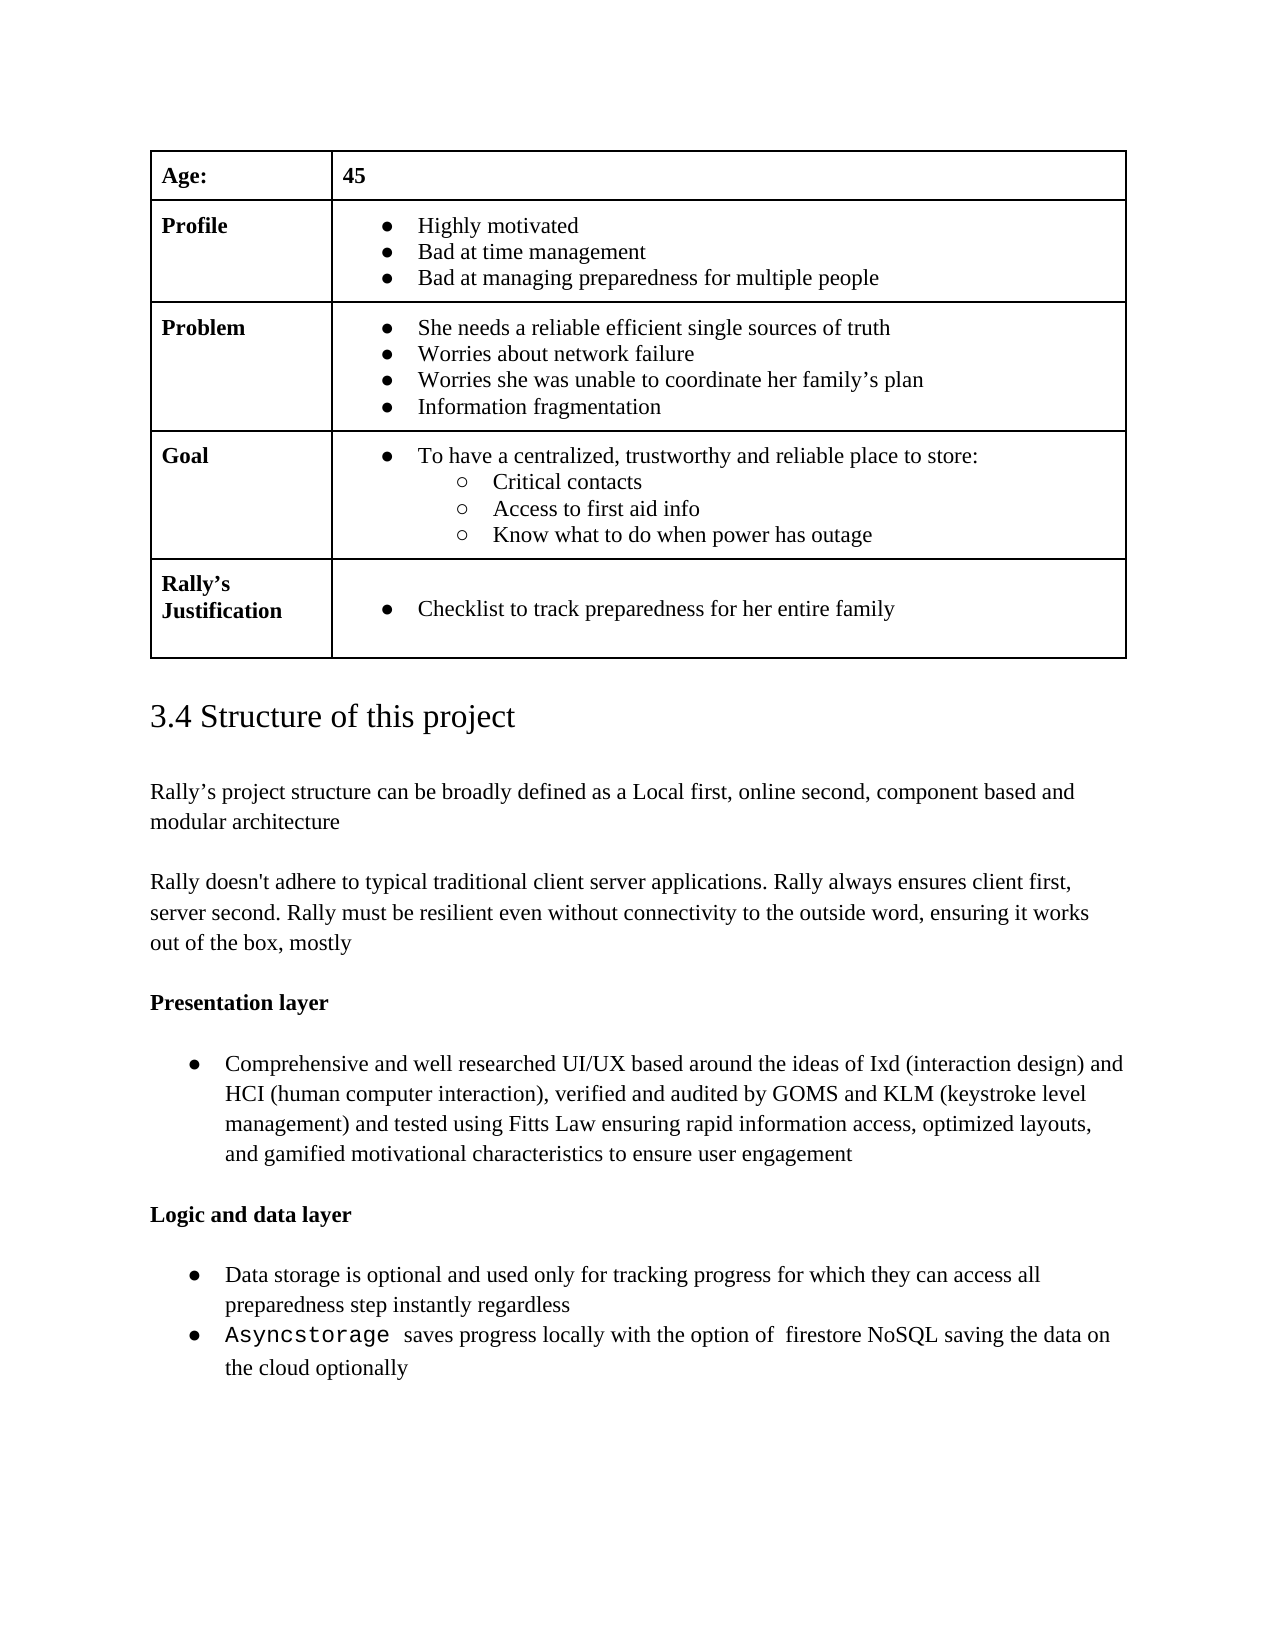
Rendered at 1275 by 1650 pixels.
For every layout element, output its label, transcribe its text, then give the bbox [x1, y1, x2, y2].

table_header 45 [333, 152, 1125, 199]
subtitle 3.4 Structure of this project [150, 697, 1125, 735]
table_cell Checklist to track preparedness for her entire family [333, 560, 1125, 657]
table_cell Profile [152, 201, 331, 301]
table_cell To have a centralized, trustworthy and reliable place to store: Critical contacts Access to first aid info Know what to do when power has outage [333, 432, 1125, 558]
text Rally’s project structure can be broadly defined as a Local first, online second, component based and modular architecture [150, 778, 1125, 834]
table_cell Goal [152, 432, 331, 558]
list Asyncstorage saves progress locally with the option of firestore NoSQL saving the data on the cloud optionally [187, 1322, 1125, 1380]
table_cell Rally’s Justification [152, 560, 331, 657]
list Data storage is optional and used only for tracking progress for which they can access all preparedness step instantly regardless [187, 1261, 1125, 1318]
list Comprehensive and well researched UI/UX based around the ideas of Ixd (interaction design) and HCI (human computer interaction), verified and audited by GOMS and KLM (keystroke level management) and tested using Fitts Law ensuring rapid information access, optimized layouts, and gamified motivational characteristics to ensure user engagement [187, 1050, 1125, 1167]
text Logic and data layer [150, 1201, 1125, 1227]
table_cell She needs a reliable efficient single sources of truth Worries about network failure Worries she was unable to coordinate her family’s plan Information fragmentation [333, 303, 1125, 429]
text Presentation layer [150, 989, 1125, 1016]
table_header Age: [152, 152, 331, 199]
table_cell Problem [152, 303, 331, 429]
table_cell Highly motivated Bad at time management Bad at managing preparedness for multiple people [333, 201, 1125, 301]
text Rally doesn't adhere to typical traditional client server applications. Rally always ensures client first, server second. Rally must be resilient even without connectivity to the outside word, ensuring it works out of the box, mostly [150, 868, 1125, 955]
